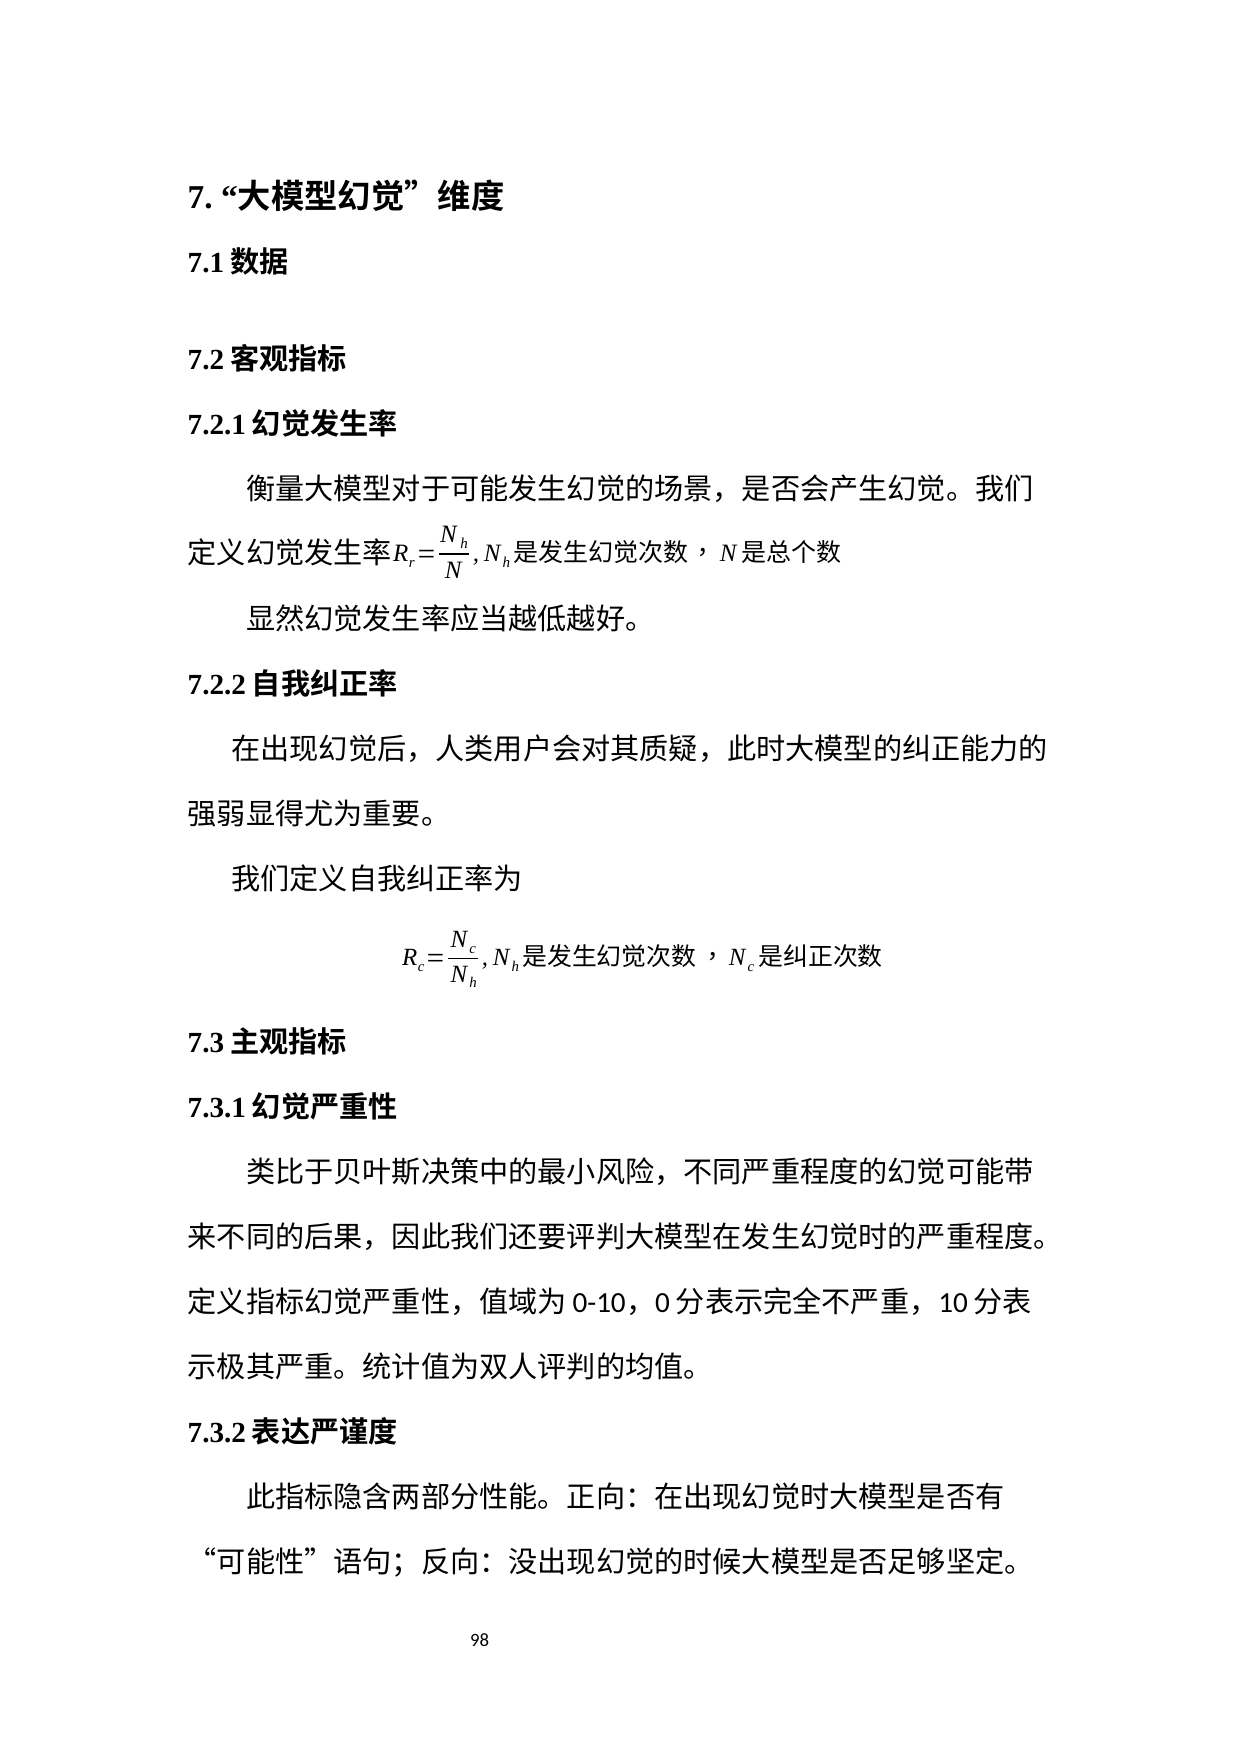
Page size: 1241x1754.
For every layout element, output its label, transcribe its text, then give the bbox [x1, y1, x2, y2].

text 7.2客观指标 [187, 324, 1053, 389]
text 显然幻觉发生率应当越低越好。 [187, 584, 1053, 649]
text 在出现幻觉后，人类用户会对其质疑，此时大模型的纠正能力的强弱显得尤为重要。 [187, 714, 1053, 844]
text 我们定义自我纠正率为 [187, 844, 1053, 909]
text 7.2.2自我纠正率 [187, 649, 1053, 714]
text 7.1数据 [187, 227, 1053, 292]
text 类比于贝叶斯决策中的最小风险，不同严重程度的幻觉可能带来不同的后果，因此我们还要评判大模型在发生幻觉时的严重程度。定义指标幻觉严重性，值域为0-10，0分表示完全不严重，10分表示极其严重。统计值为双人评判的均值。 [187, 1137, 1053, 1397]
list “大模型幻觉”维度 [187, 162, 1053, 227]
text 7.3.1幻觉严重性 [187, 1072, 1053, 1137]
text 7.3主观指标 [187, 1007, 1053, 1072]
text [187, 1462, 1053, 1592]
text 衡量大模型对于可能发生幻觉的场景，是否会产生幻觉。我们定义幻觉发生率 [187, 454, 1053, 584]
text 7.3.2表达严谨度 [187, 1397, 1053, 1462]
text 7.2.1幻觉发生率 [187, 389, 1053, 454]
